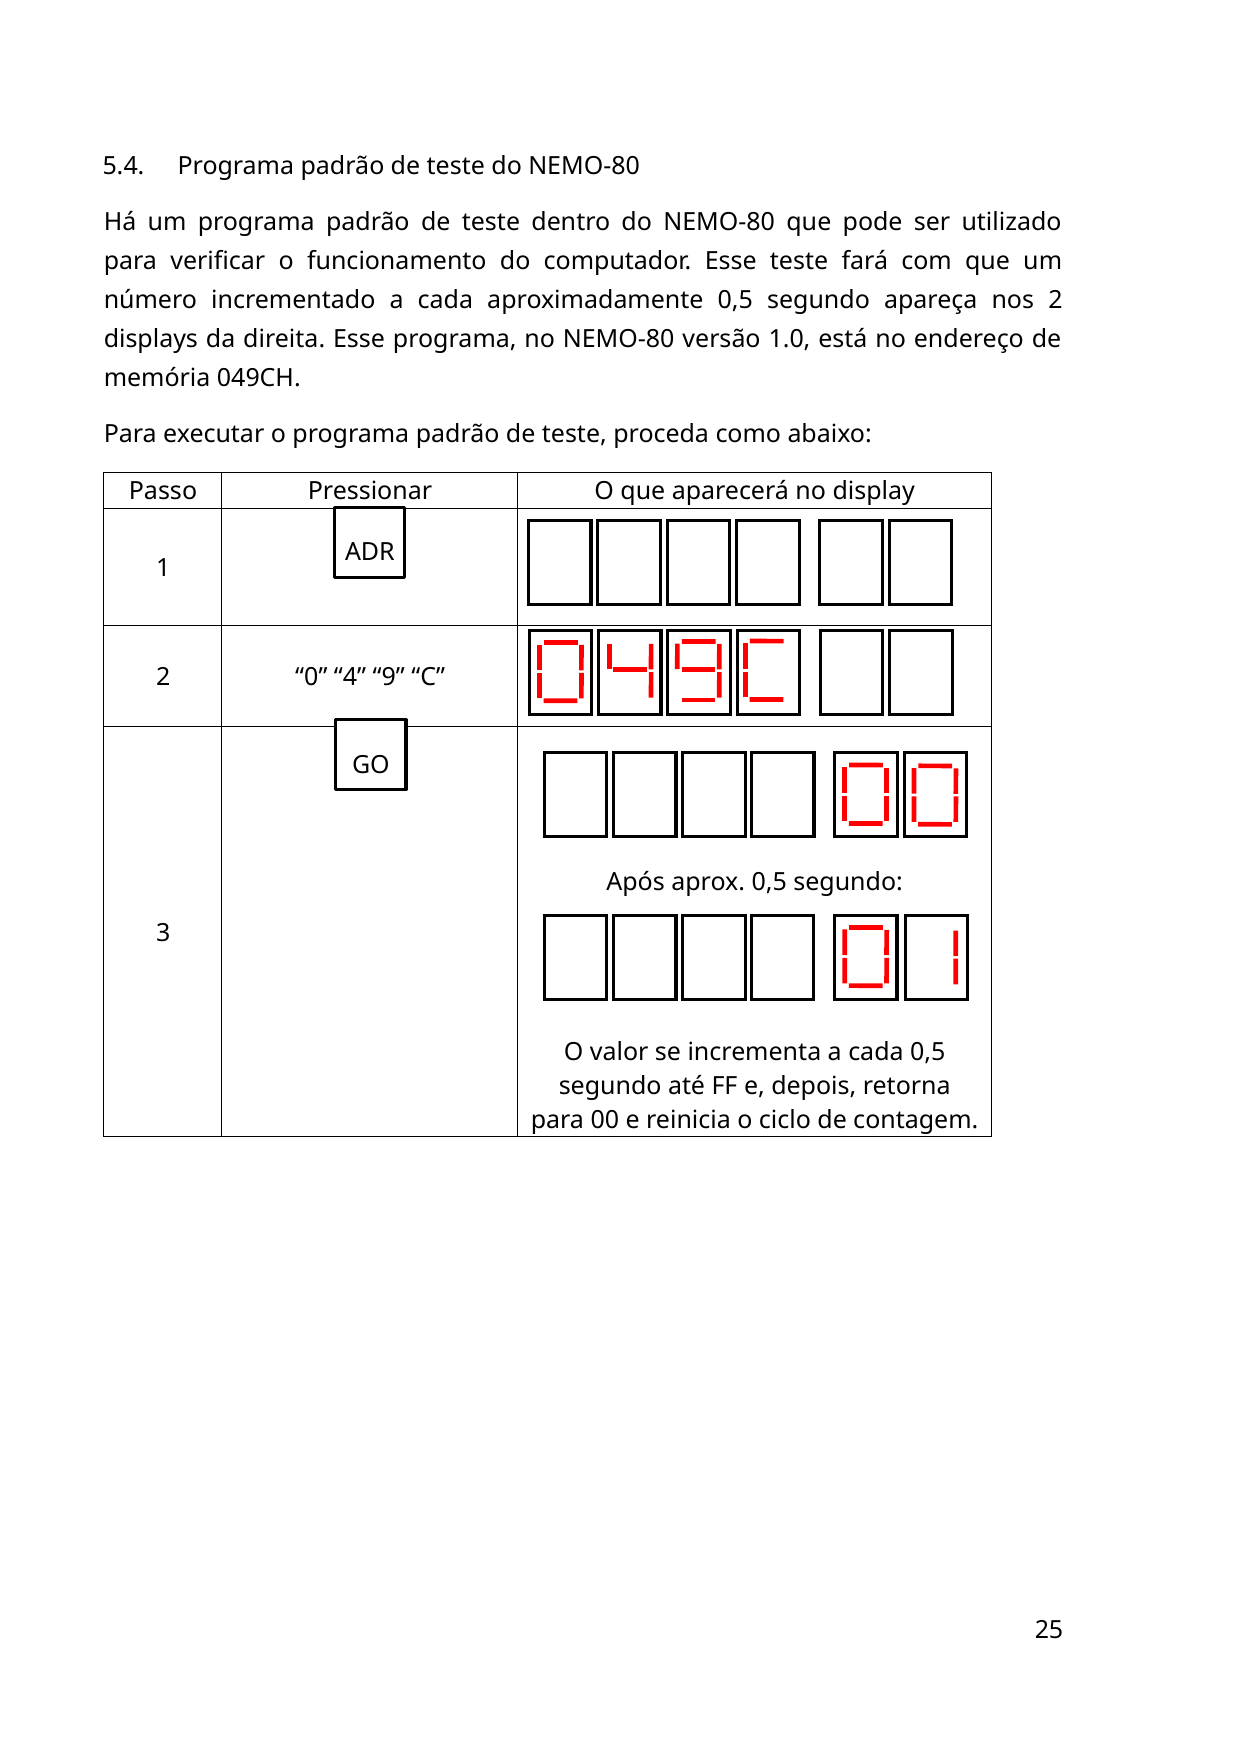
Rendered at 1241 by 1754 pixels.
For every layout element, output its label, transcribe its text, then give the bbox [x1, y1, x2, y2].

table_cell [518, 626, 991, 726]
table_cell 1 [104, 509, 221, 625]
list Programa padrão de teste do NEMO-80 [102, 148, 1063, 182]
table_cell [222, 727, 517, 1136]
table_cell 3 [104, 727, 221, 1136]
table_cell [222, 509, 517, 625]
table_cell 2 [104, 626, 221, 726]
table_header Passo [104, 473, 221, 507]
table_cell Após aprox. 0,5 segundo: O valor se incrementa a cada 0,5 segundo até FF e, depois, retorna para 00 e reinicia o ciclo de contagem. [518, 727, 991, 1136]
text Para executar o programa padrão de teste, proceda como abaixo: [103, 416, 1063, 450]
text Há um programa padrão de teste dentro do NEMO-80 que pode ser utilizado para verificar o funcionamento do computador. Esse teste fará com que um número incrementado a cada aproximadamente 0,5 segundo apareça nos 2 displays da direita. Esse programa, no NEMO-80 versão 1.0, está no endereço de memória 049CH. [103, 203, 1063, 394]
table_cell “0” “4” “9” “C” [222, 626, 517, 726]
table_header O que aparecerá no display [518, 473, 991, 507]
table_header Pressionar [222, 473, 517, 507]
table_cell [518, 509, 991, 625]
